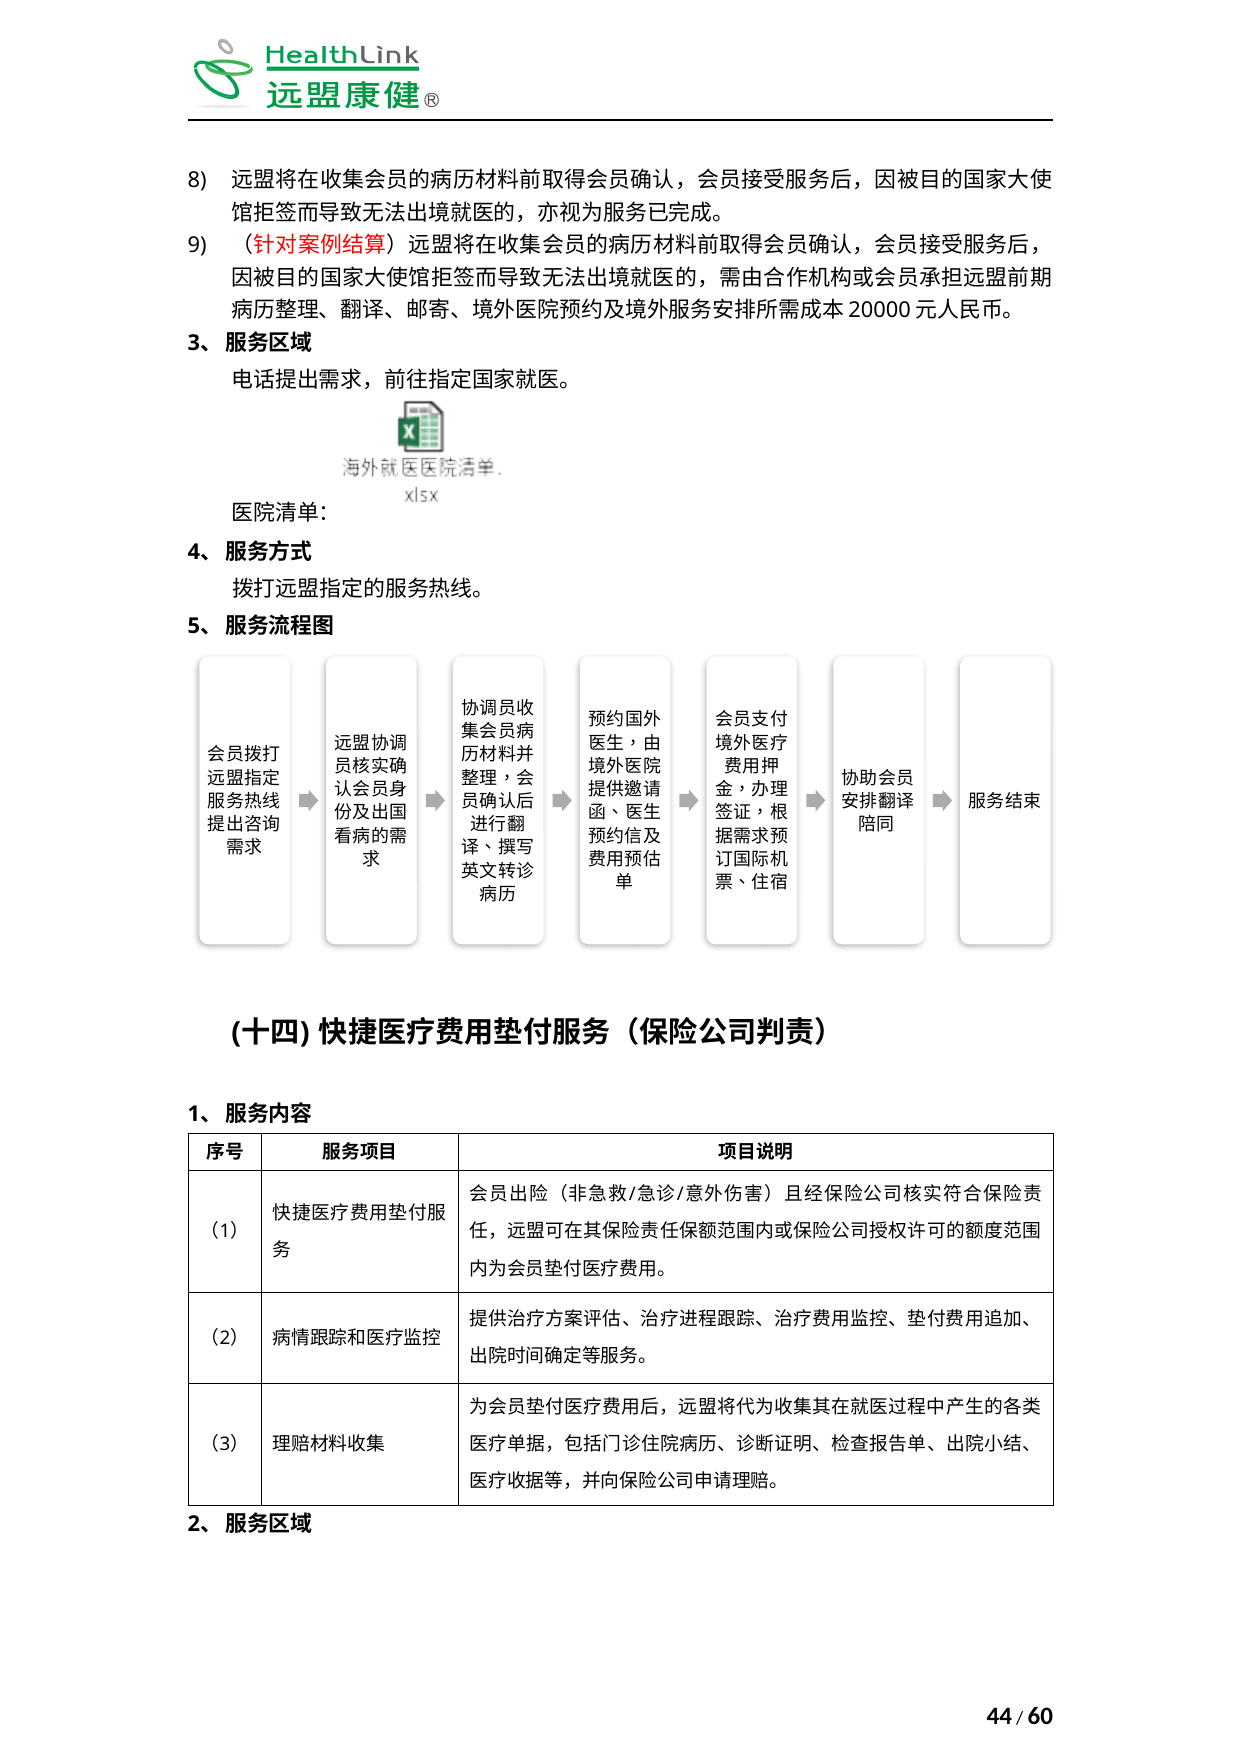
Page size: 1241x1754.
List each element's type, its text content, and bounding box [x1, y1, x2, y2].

table_cell （3） [189, 1384, 261, 1505]
table_cell 会员出险（非急救/急诊/意外伤害）且经保险公司核实符合保险责任，远盟可在其保险责任保额范围内或保险公司授权许可的额度范围内为会员垫付医疗费用。 [459, 1171, 1053, 1292]
list 服务内容 [187, 1096, 1053, 1128]
table_cell 快捷医疗费用垫付服务 [262, 1171, 458, 1292]
list 服务流程图 [187, 608, 1053, 640]
table_cell 病情跟踪和医疗监控 [262, 1293, 458, 1383]
table_header 服务项目 [262, 1134, 458, 1170]
table_cell （1） [189, 1171, 261, 1292]
subtitle 快捷医疗费用垫付服务（保险公司判责） [231, 997, 1053, 1062]
list 服务方式 [187, 533, 1053, 566]
table_cell 为会员垫付医疗费用后，远盟将代为收集其在就医过程中产生的各类医疗单据，包括门诊住院病历、诊断证明、检查报告单、出院小结、医疗收据等，并向保险公司申请理赔。 [459, 1384, 1053, 1505]
picture [187, 29, 447, 118]
text 医院清单： [231, 399, 1053, 529]
list 服务区域 [187, 1506, 1053, 1538]
list 服务区域 [187, 324, 1053, 357]
table_header 序号 [189, 1134, 261, 1170]
table_cell 提供治疗方案评估、治疗进程跟踪、治疗费用监控、垫付费用追加、出院时间确定等服务。 [459, 1293, 1053, 1383]
list （针对案例结算）远盟将在收集会员的病历材料前取得会员确认，会员接受服务后，因被目的国家大使馆拒签而导致无法出境就医的，需由合作机构或会员承担远盟前期病历整理、翻译、邮寄、境外医院预约及境外服务安排所需成本20000元人民币。 [187, 227, 1053, 324]
text 拨打远盟指定的服务热线。 [232, 571, 1053, 603]
text 电话提出需求，前往指定国家就医。 [231, 362, 1053, 394]
table_cell （2） [189, 1293, 261, 1383]
table_cell 理赔材料收集 [262, 1384, 458, 1505]
table_header 项目说明 [459, 1134, 1053, 1170]
list 远盟将在收集会员的病历材料前取得会员确认，会员接受服务后，因被目的国家大使馆拒签而导致无法出境就医的，亦视为服务已完成。 [187, 162, 1053, 227]
